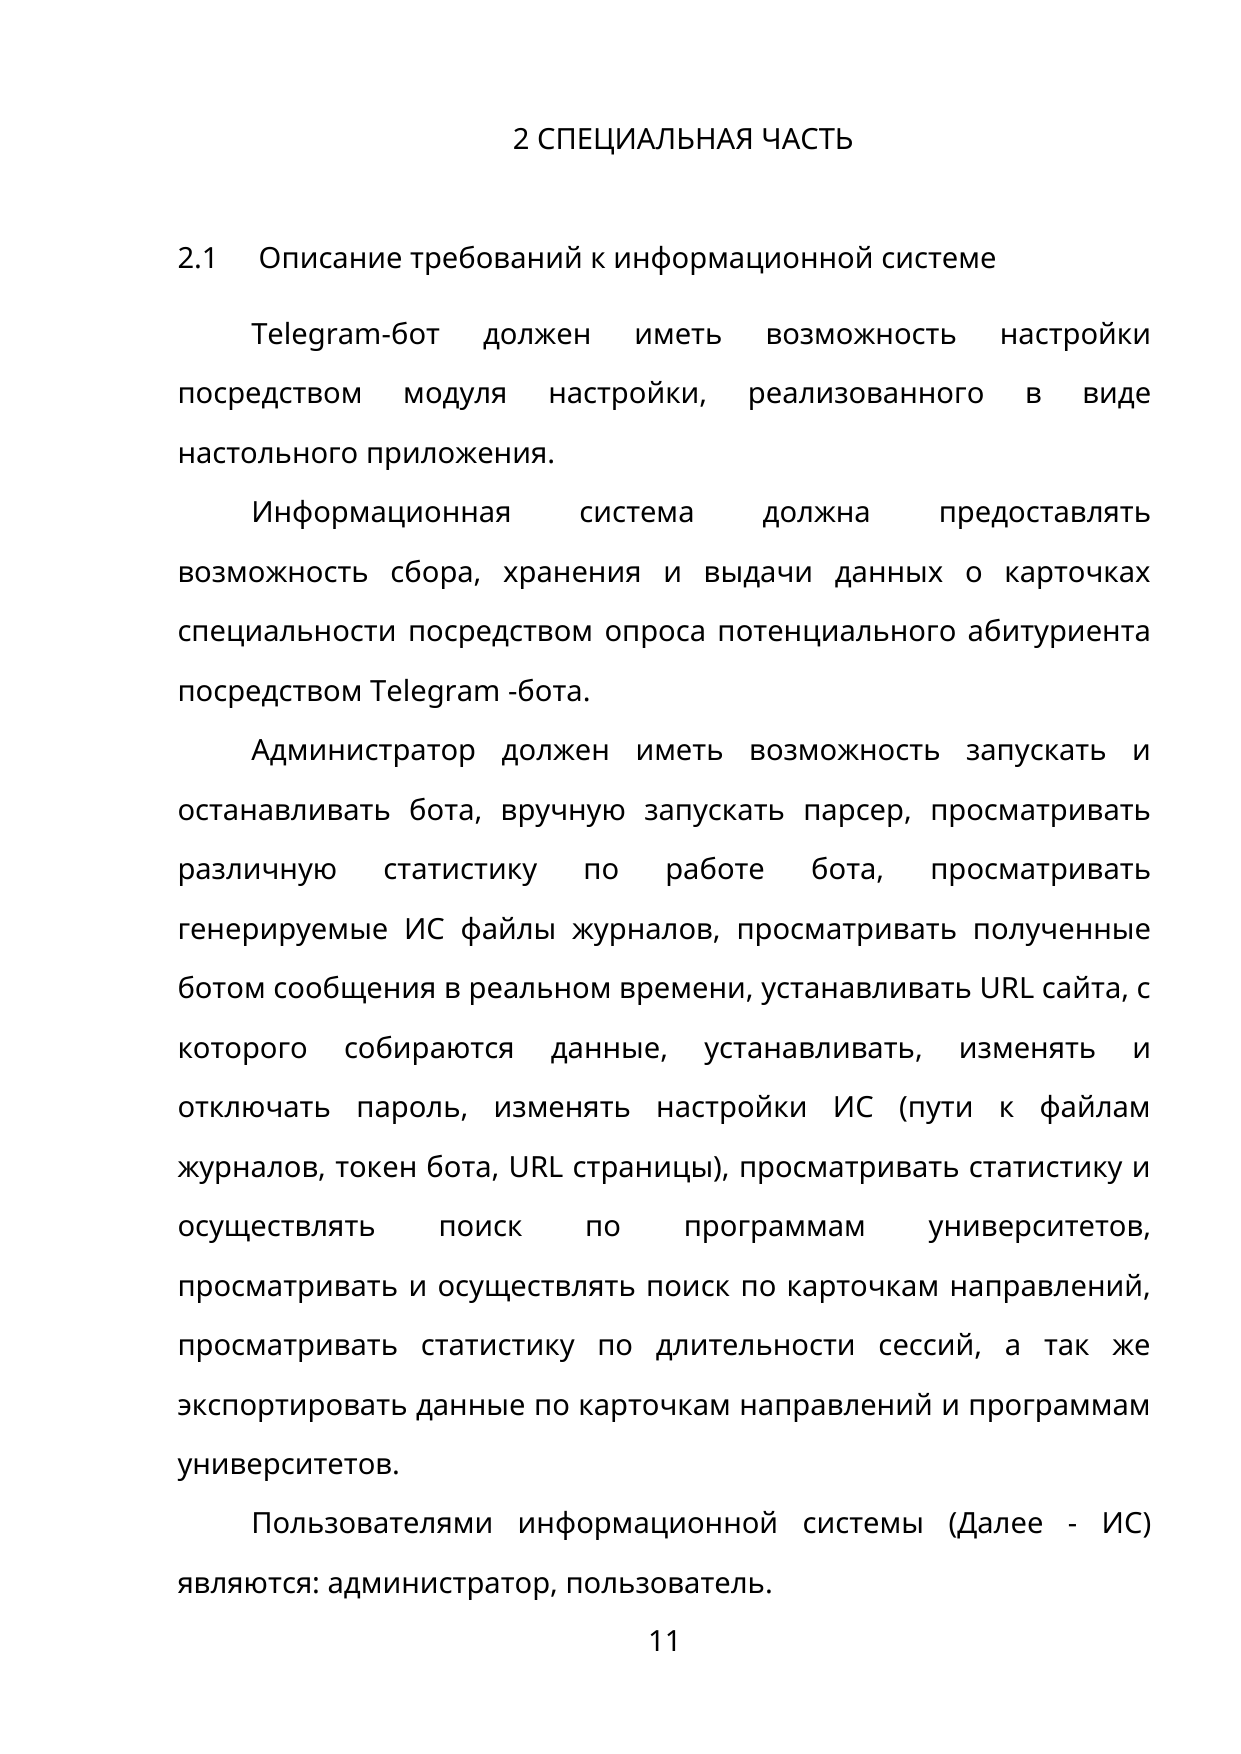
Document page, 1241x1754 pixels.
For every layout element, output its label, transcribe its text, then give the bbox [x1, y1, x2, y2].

text Пользователями информационной системы (Далее - ИС) являются: администратор, пользователь. [177, 1503, 1152, 1602]
text 2 СПЕЦИАЛЬНАЯ ЧАСТЬ [177, 118, 1152, 158]
text Администратор должен иметь возможность запускать и останавливать бота, вручную запускать парсер, просматривать различную статистику по работе бота, просматривать генерируемые ИС файлы журналов, просматривать полученные ботом сообщения в реальном времени, устанавливать URL сайта, с которого собираются данные, устанавливать, изменять и отключать пароль, изменять настройки ИС (пути к файлам журналов, токен бота, URL страницы), просматривать статистику и осуществлять поиск по программам университетов, просматривать и осуществлять поиск по карточкам направлений, просматривать статистику по длительности сессий, а так же экспортировать данные по карточкам направлений и программам университетов. [177, 729, 1152, 1483]
text Информационная система должна предоставлять возможность сбора, хранения и выдачи данных о карточках специальности посредством опроса потенциального абитуриента посредством Telegram -бота. [177, 492, 1152, 710]
text Telegram-бот должен иметь возможность настройки посредством модуля настройки, реализованного в виде настольного приложения. [177, 313, 1152, 472]
list Описание требований к информационной системе [177, 237, 1152, 277]
